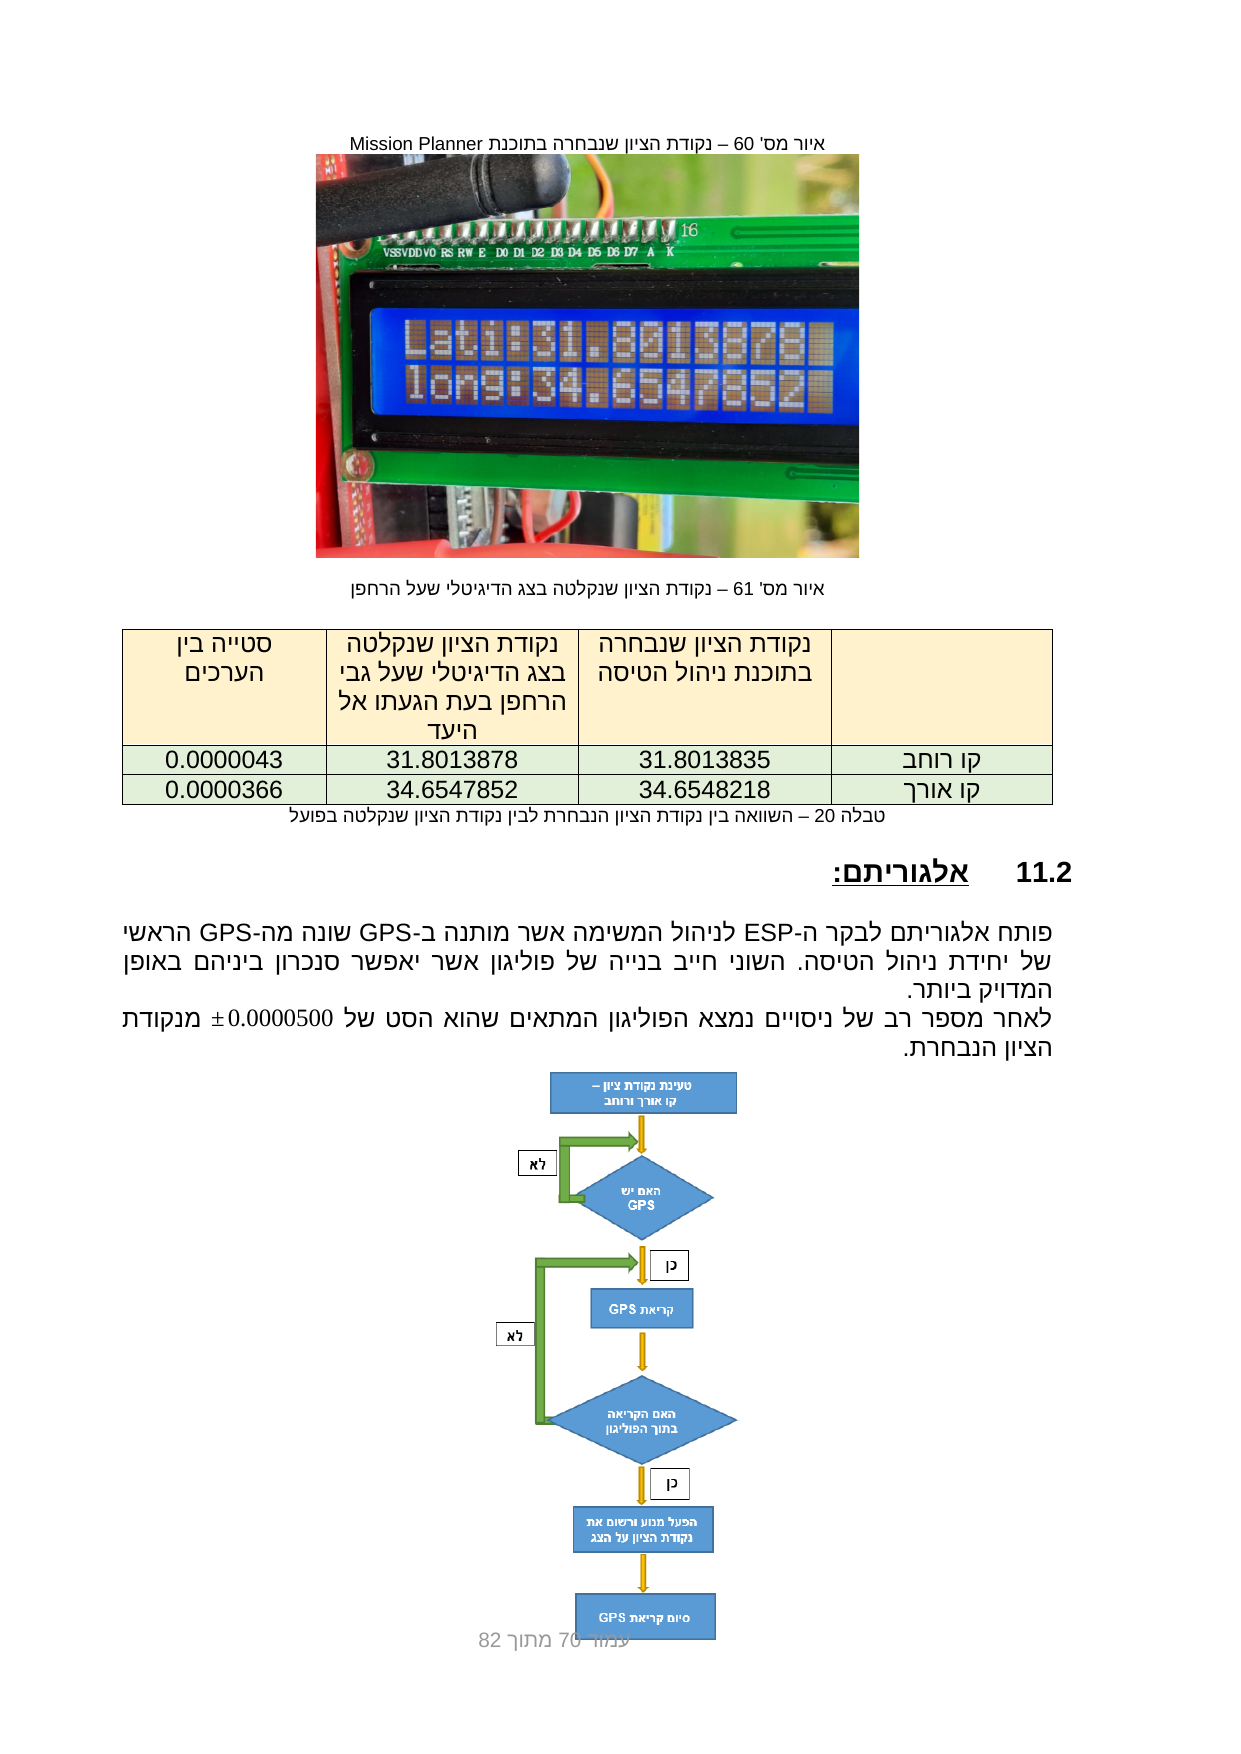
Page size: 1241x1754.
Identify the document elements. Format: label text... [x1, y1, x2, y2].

table_cell 0.0000043 [123, 746, 326, 774]
picture [492, 1065, 748, 1647]
picture [572, 1634, 578, 1646]
text פותח אלגוריתם לבקר ה-ESP לניהול המשימה אשר מותנה ב-GPS שונה מה-GPS הראשי של יחידת ניהול הטיסה. השוני חייב בנייה של פוליגון אשר יאפשר סנכרון ביניהם באופן המדויק ביותר. [122, 918, 1053, 1004]
table_header נקודת הציון שנקלטה בצג הדיגיטלי שעל גבי הרחפן בעת הגעתו אל היעד [327, 630, 578, 744]
text איור מס' 61 – נקודת הציון שנקלטה בצג הדיגיטלי שעל הרחפן [122, 578, 1053, 600]
picture [492, 1634, 497, 1642]
table_cell קו רוחב [832, 746, 1052, 774]
table_cell 0.0000366 [123, 775, 326, 804]
table_cell 31.8013835 [579, 746, 831, 774]
picture [541, 1636, 549, 1647]
table_header נקודת הציון שנבחרה בתוכנת ניהול הטיסה [579, 630, 831, 744]
table_cell 31.8013878 [327, 746, 578, 774]
text איור מס' 60 – נקודת הציון שנבחרה בתוכנת Mission Planner [122, 132, 1053, 154]
table_cell 34.6547852 [327, 775, 578, 804]
text טבלה 20 – השוואה בין נקודת הציון הנבחרת לבין נקודת הציון שנקלטה בפועל [122, 805, 1053, 827]
table_header סטייה בין הערכים [123, 630, 326, 744]
picture [315, 154, 860, 558]
text לאחר מספר רב של ניסויים נמצא הפוליגון המתאים שהוא הסט של מנקודת הציון הנבחרת. [122, 1004, 1053, 1061]
subtitle אלגוריתם: [122, 855, 1016, 889]
picture [607, 1636, 615, 1647]
table_header [832, 630, 1052, 744]
picture [526, 1636, 534, 1647]
table_cell 34.6548218 [579, 775, 831, 804]
table_cell קו אורך [832, 775, 1052, 804]
